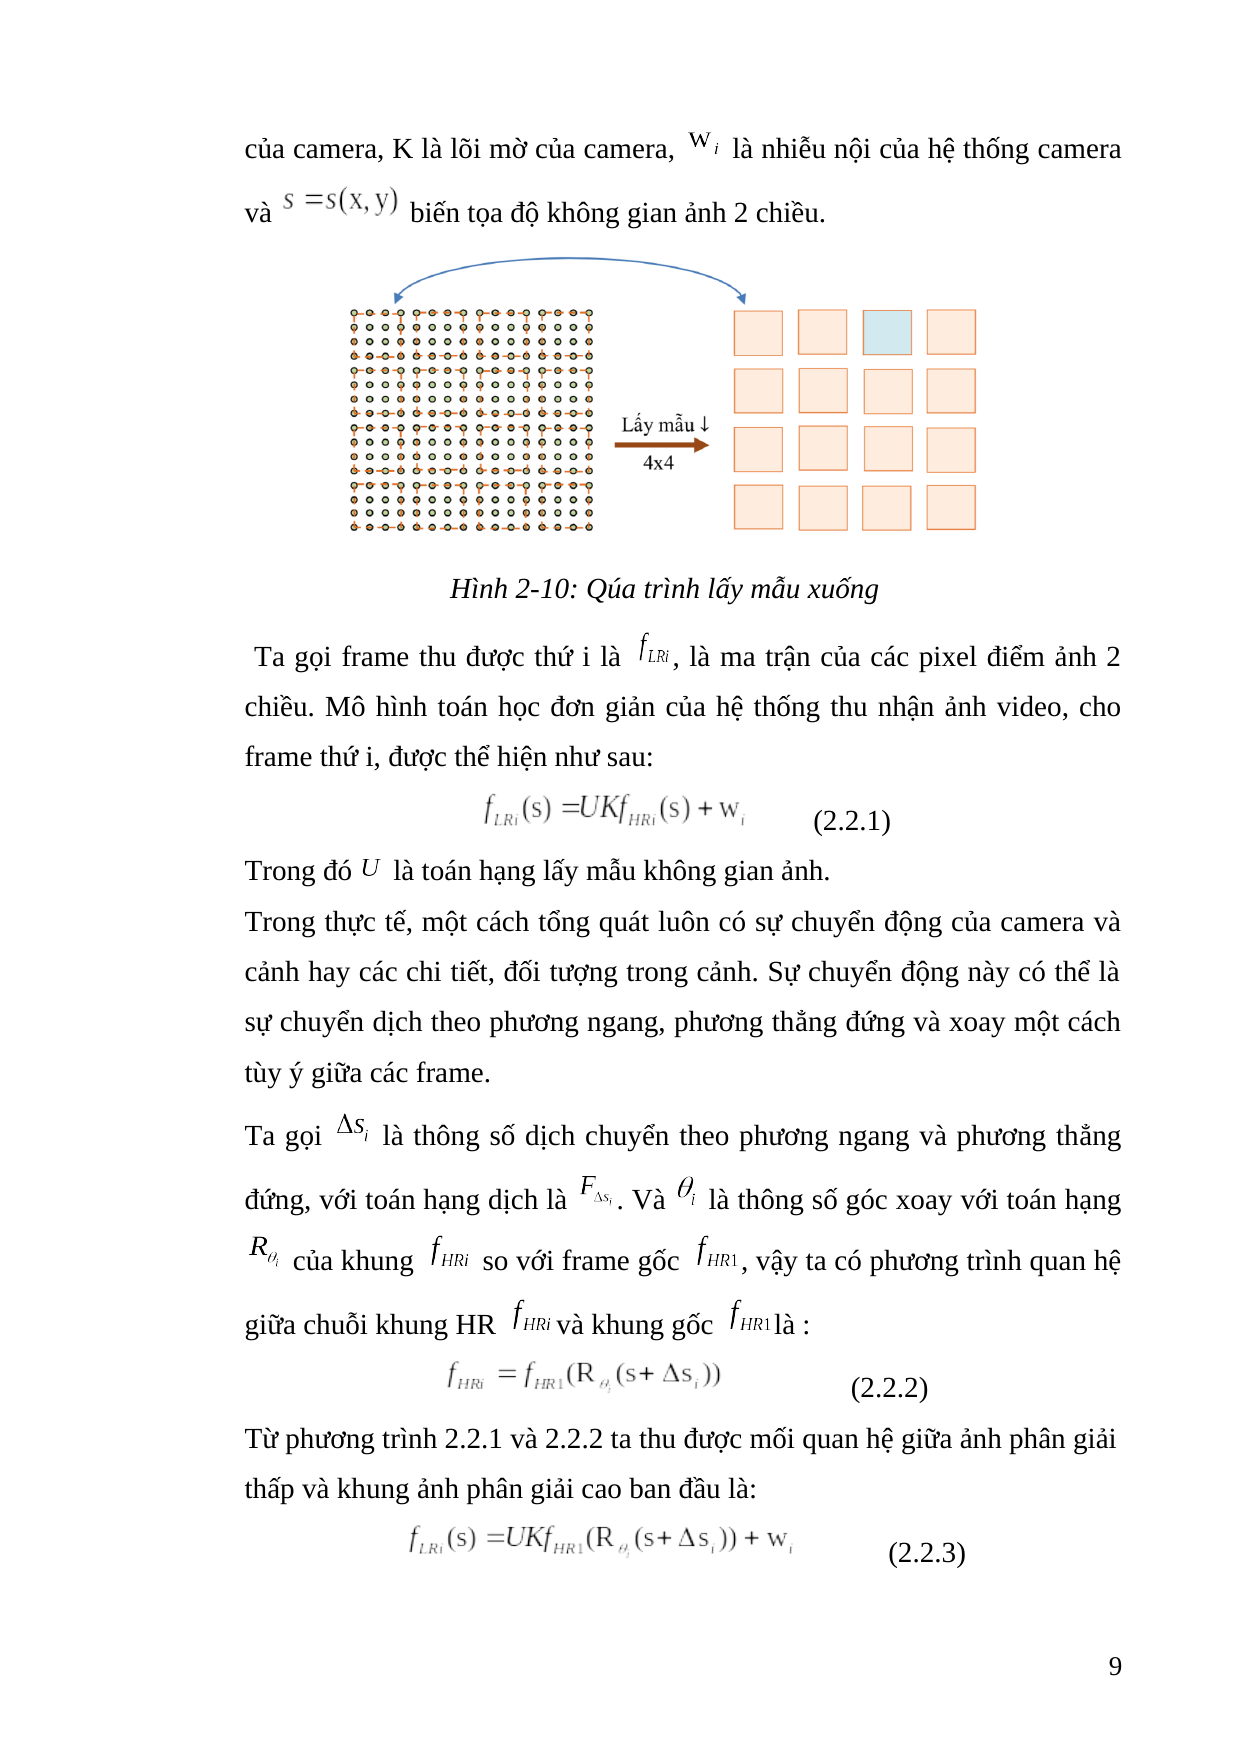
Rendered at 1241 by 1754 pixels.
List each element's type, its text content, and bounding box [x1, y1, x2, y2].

text (2.2.1) [244, 790, 1122, 837]
text Trong đó là toán hạng lấy mẫu không gian ảnh. [244, 853, 1122, 887]
text Hình 2-10: Qúa trình lấy mẫu xuống [207, 571, 1122, 605]
text Ta gọi frame thu được thứ i là , là ma trận của các pixel điểm ảnh 2 chiều. Mô hình toán học đơn giản của hệ thống thu nhận ảnh video, cho frame thứ i, được thể hiện như sau: [244, 626, 1122, 773]
text (2.2.2) [244, 1357, 1122, 1404]
text Ta gọi là thông số dịch chuyển theo phương ngang và phương thẳng đứng, với toán hạng dịch là . Và là thông số góc xoay với toán hạng của khung so với frame gốc , vậy ta có phương trình quan hệ giữa chuỗi khung HR và khung gốc là : [244, 1105, 1122, 1341]
picture [340, 245, 989, 543]
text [244, 118, 1122, 229]
text Trong thực tế, một cách tổng quát luôn có sự chuyển động của camera và cảnh hay các chi tiết, đối tượng trong cảnh. Sự chuyển động này có thể là sự chuyển dịch theo phương ngang, phương thẳng đứng và xoay một cách tùy ý giữa các frame. [244, 904, 1122, 1088]
text Từ phương trình 2.2.1 và 2.2.2 ta thu được mối quan hệ giữa ảnh phân giải thấp và khung ảnh phân giải cao ban đầu là: [244, 1421, 1122, 1505]
text (2.2.3) [244, 1522, 1122, 1568]
